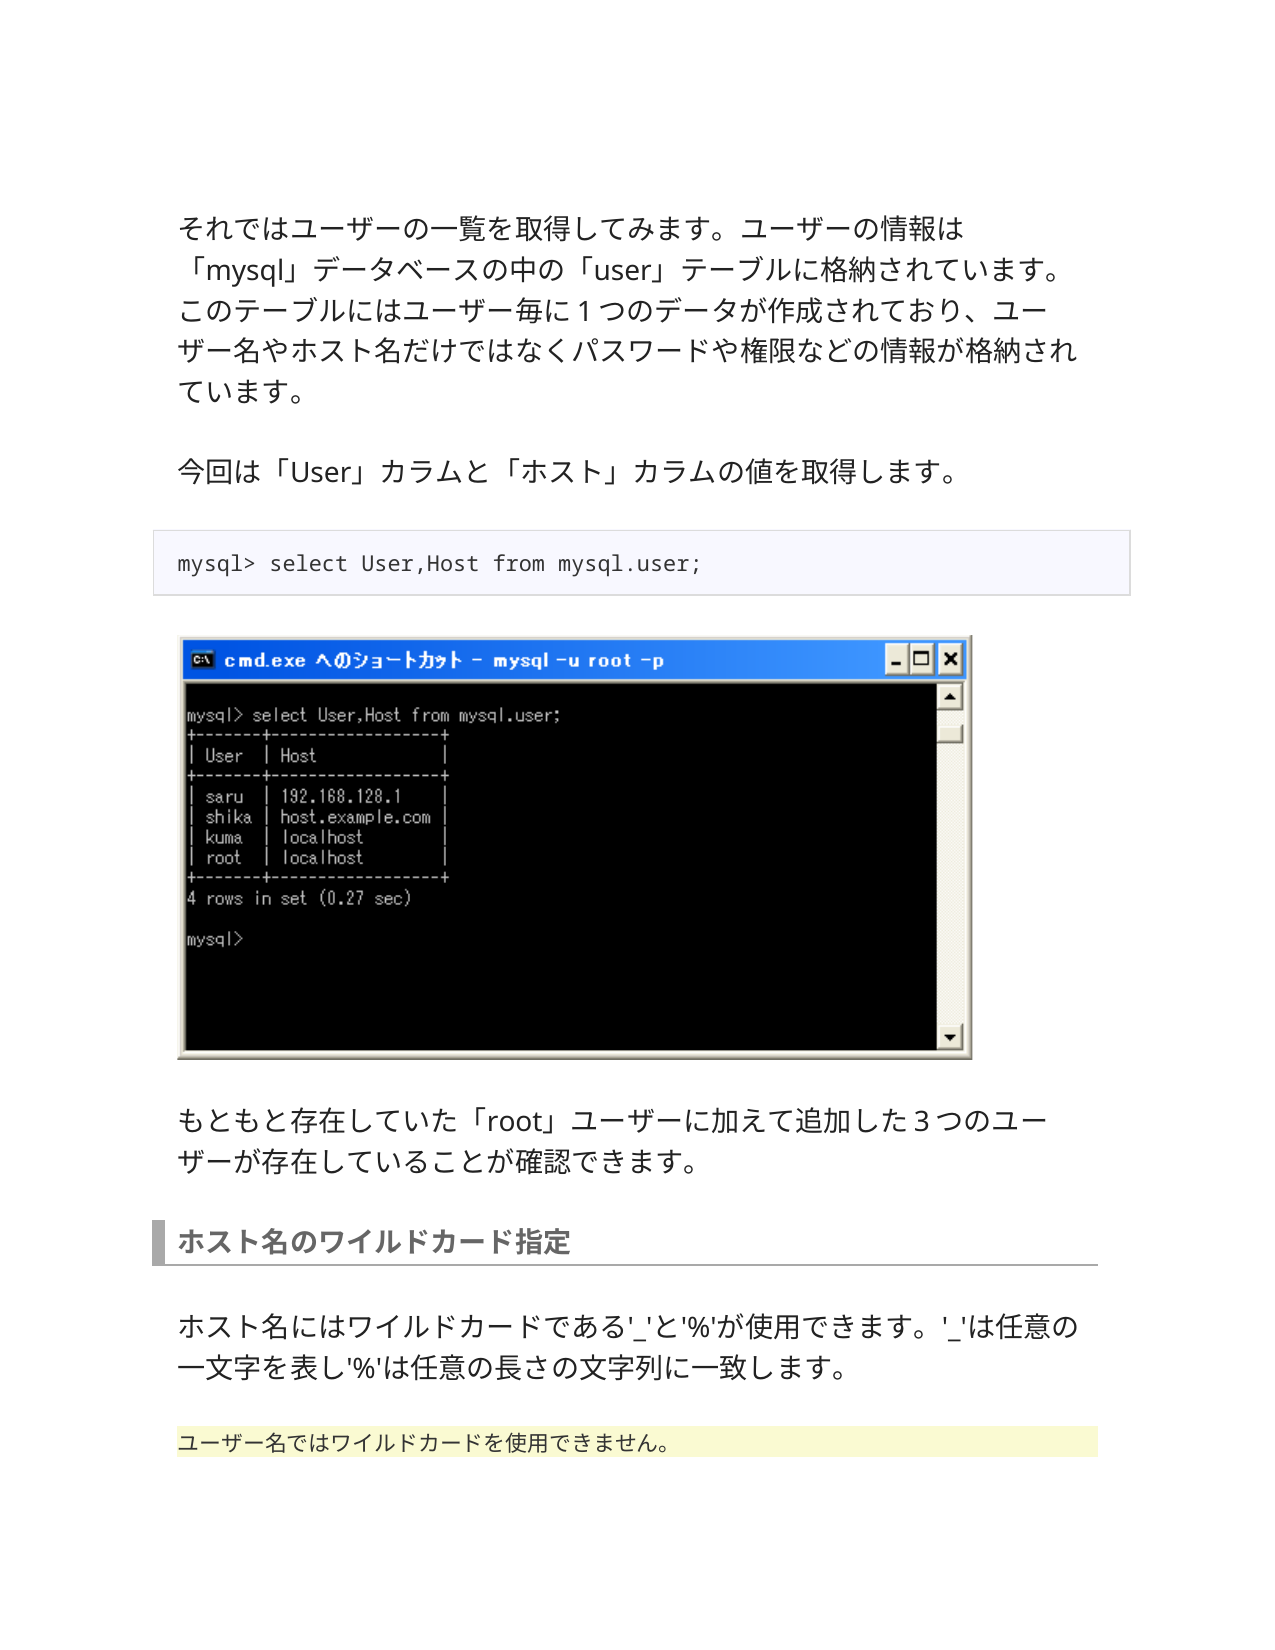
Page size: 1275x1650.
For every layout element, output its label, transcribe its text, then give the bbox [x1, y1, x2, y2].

text mysql> select User,Host from mysql.user; [154, 531, 1129, 594]
picture [177, 635, 973, 1060]
text 今回は「User」カラムと「ホスト」カラムの値を取得します。 [177, 450, 1098, 491]
text それではユーザーの一覧を取得してみます。ユーザーの情報は「mysql」データベースの中の「user」テーブルに格納されています。このテーブルにはユーザー毎に1つのデータが作成されており、ユーザー名やホスト名だけではなくパスワードや権限などの情報が格納されています。 [177, 207, 1098, 411]
text ホスト名にはワイルドカードである'_'と'%'が使用できます。'_'は任意の一文字を表し'%'は任意の長さの文字列に一致します。 [177, 1305, 1098, 1387]
text ユーザー名ではワイルドカードを使用できません。 [177, 1426, 1098, 1457]
text もともと存在していた「root」ユーザーに加えて追加した3つのユーザーが存在していることが確認できます。 [177, 1099, 1098, 1181]
text ホスト名のワイルドカード指定 [152, 1219, 1098, 1264]
